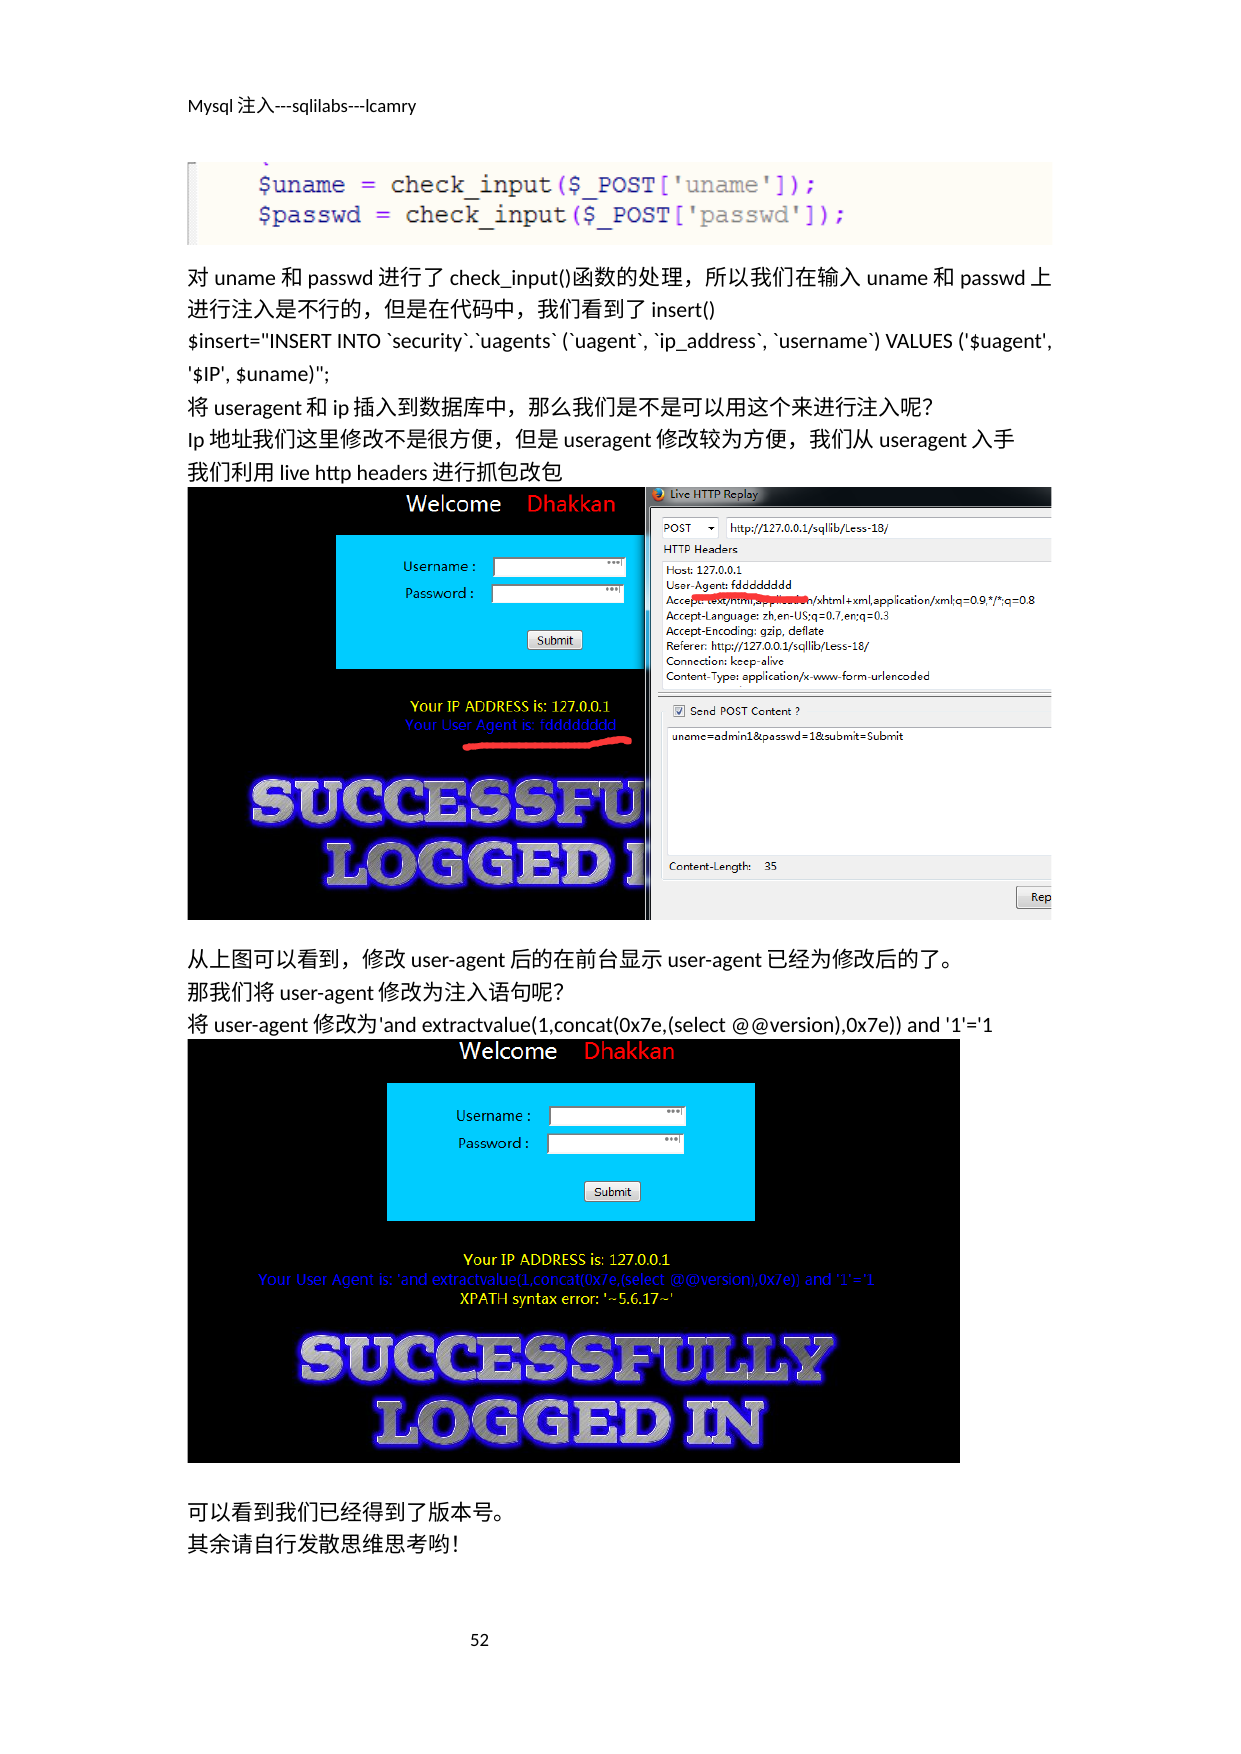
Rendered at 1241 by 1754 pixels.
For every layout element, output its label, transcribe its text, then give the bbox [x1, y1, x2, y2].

text 从上图可以看到，修改user-agent后的在前台显示user-agent已经为修改后的了。 [187, 942, 1053, 974]
picture [187, 162, 1053, 245]
picture [187, 487, 1052, 920]
text 将user-agent修改为'and extractvalue(1,concat(0x7e,(select @@version),0x7e)) and '1'='1 [187, 1007, 1053, 1039]
picture [187, 1039, 960, 1463]
text 可以看到我们已经得到了版本号。 [187, 1494, 1053, 1527]
text 那我们将user-agent修改为注入语句呢？ [187, 974, 1053, 1007]
text 对uname和passwd进行了check_input()函数的处理，所以我们在输入uname和passwd上进行注入是不行的，但是在代码中，我们看到了insert() [187, 259, 1053, 324]
text 将useragent和ip插入到数据库中，那么我们是不是可以用这个来进行注入呢？ [187, 389, 1053, 422]
text Ip地址我们这里修改不是很方便，但是useragent修改较为方便，我们从useragent入手 [187, 422, 1053, 454]
text $insert="INSERT INTO `security`.`uagents` (`uagent`, `ip_address`, `username`) VALUES ('$uagent', '$IP', $uname)"; [187, 324, 1053, 389]
text 其余请自行发散思维思考哟！ [187, 1527, 1053, 1559]
text 我们利用live http headers进行抓包改包 [187, 454, 1053, 487]
